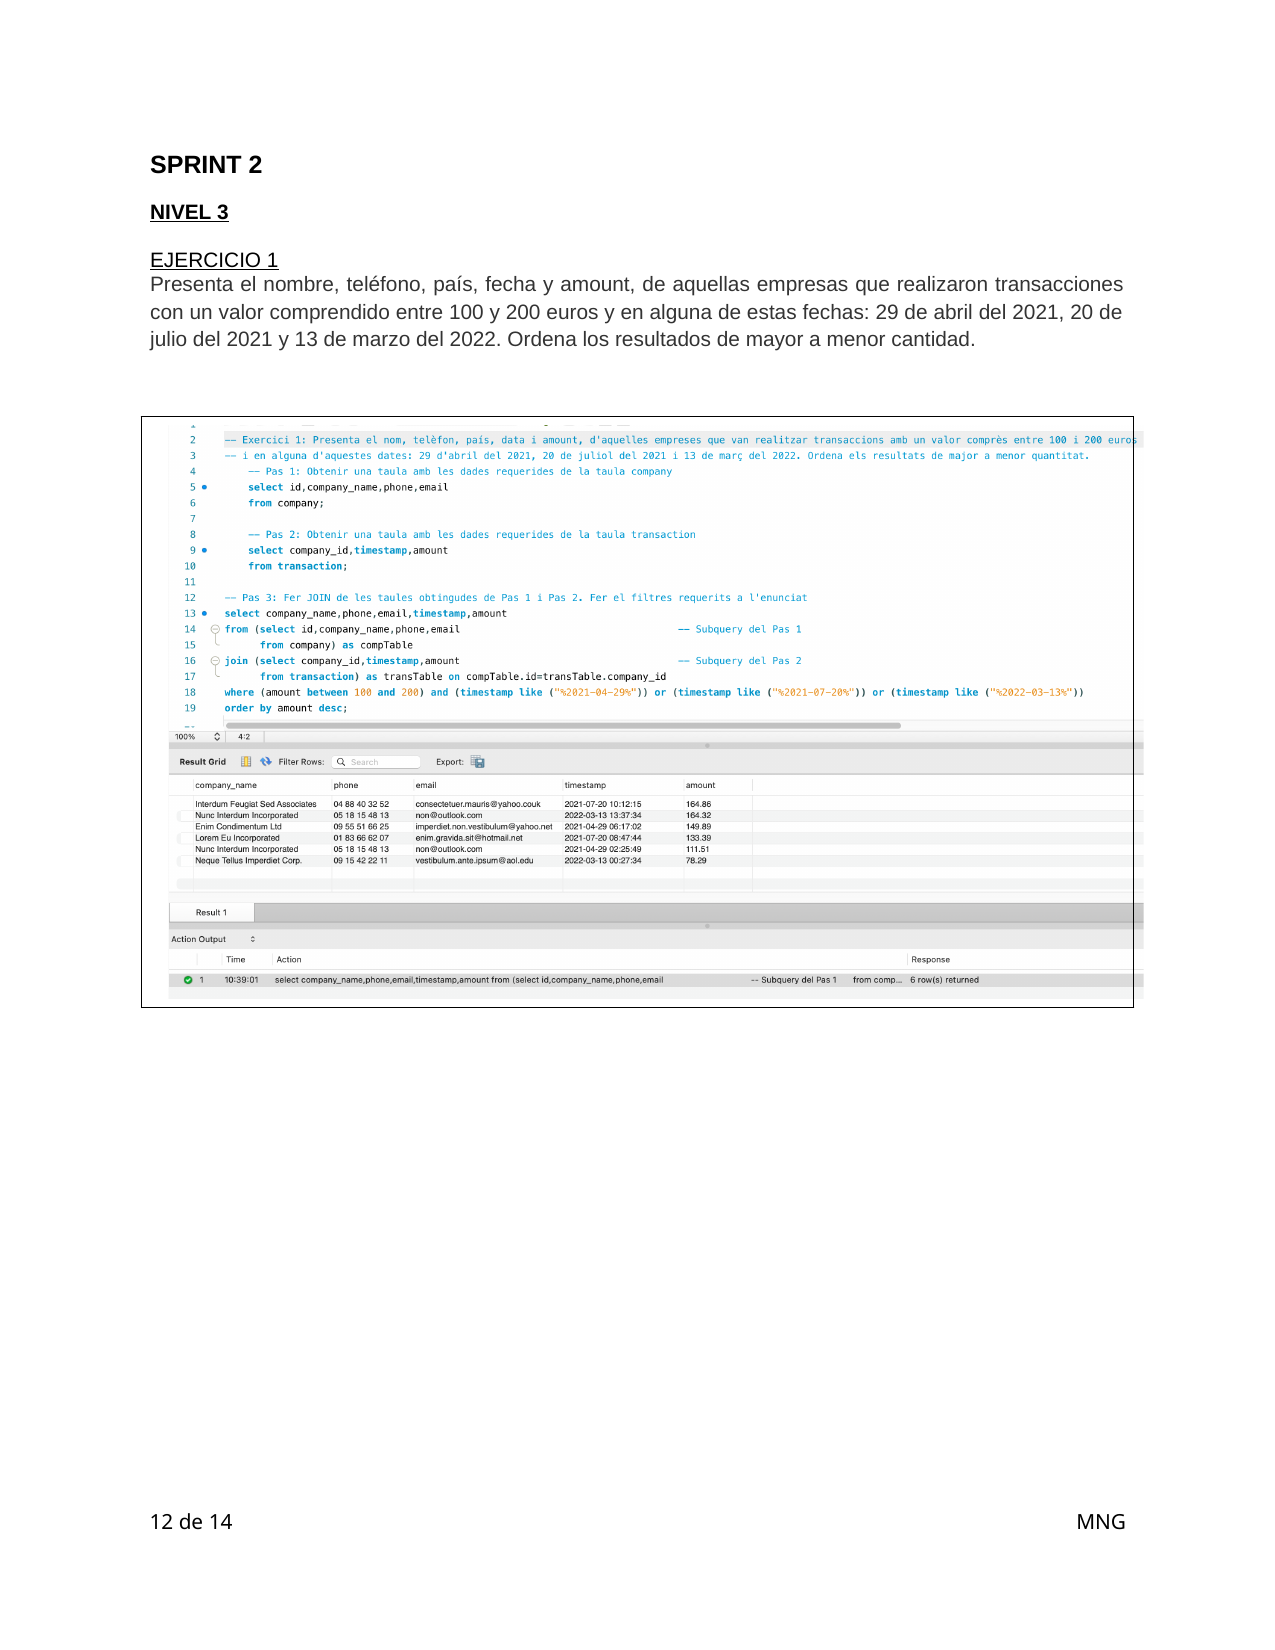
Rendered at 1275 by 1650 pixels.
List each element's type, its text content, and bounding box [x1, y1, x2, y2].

text Presenta el nombre, teléfono, país, fecha y amount, de aquellas empresas que realizaron transacciones con un valor comprendido entre 100 y 200 euros y en alguna de estas fechas: 29 de abril del 2021, 20 de julio del 2021 y 13 de marzo del 2022. Ordena los resultados de mayor a menor cantidad. [150, 272, 1125, 351]
text NIVEL 3 [150, 200, 1125, 224]
text SPRINT 2 [150, 150, 1125, 179]
text EJERCICIO 1 [150, 248, 1125, 272]
